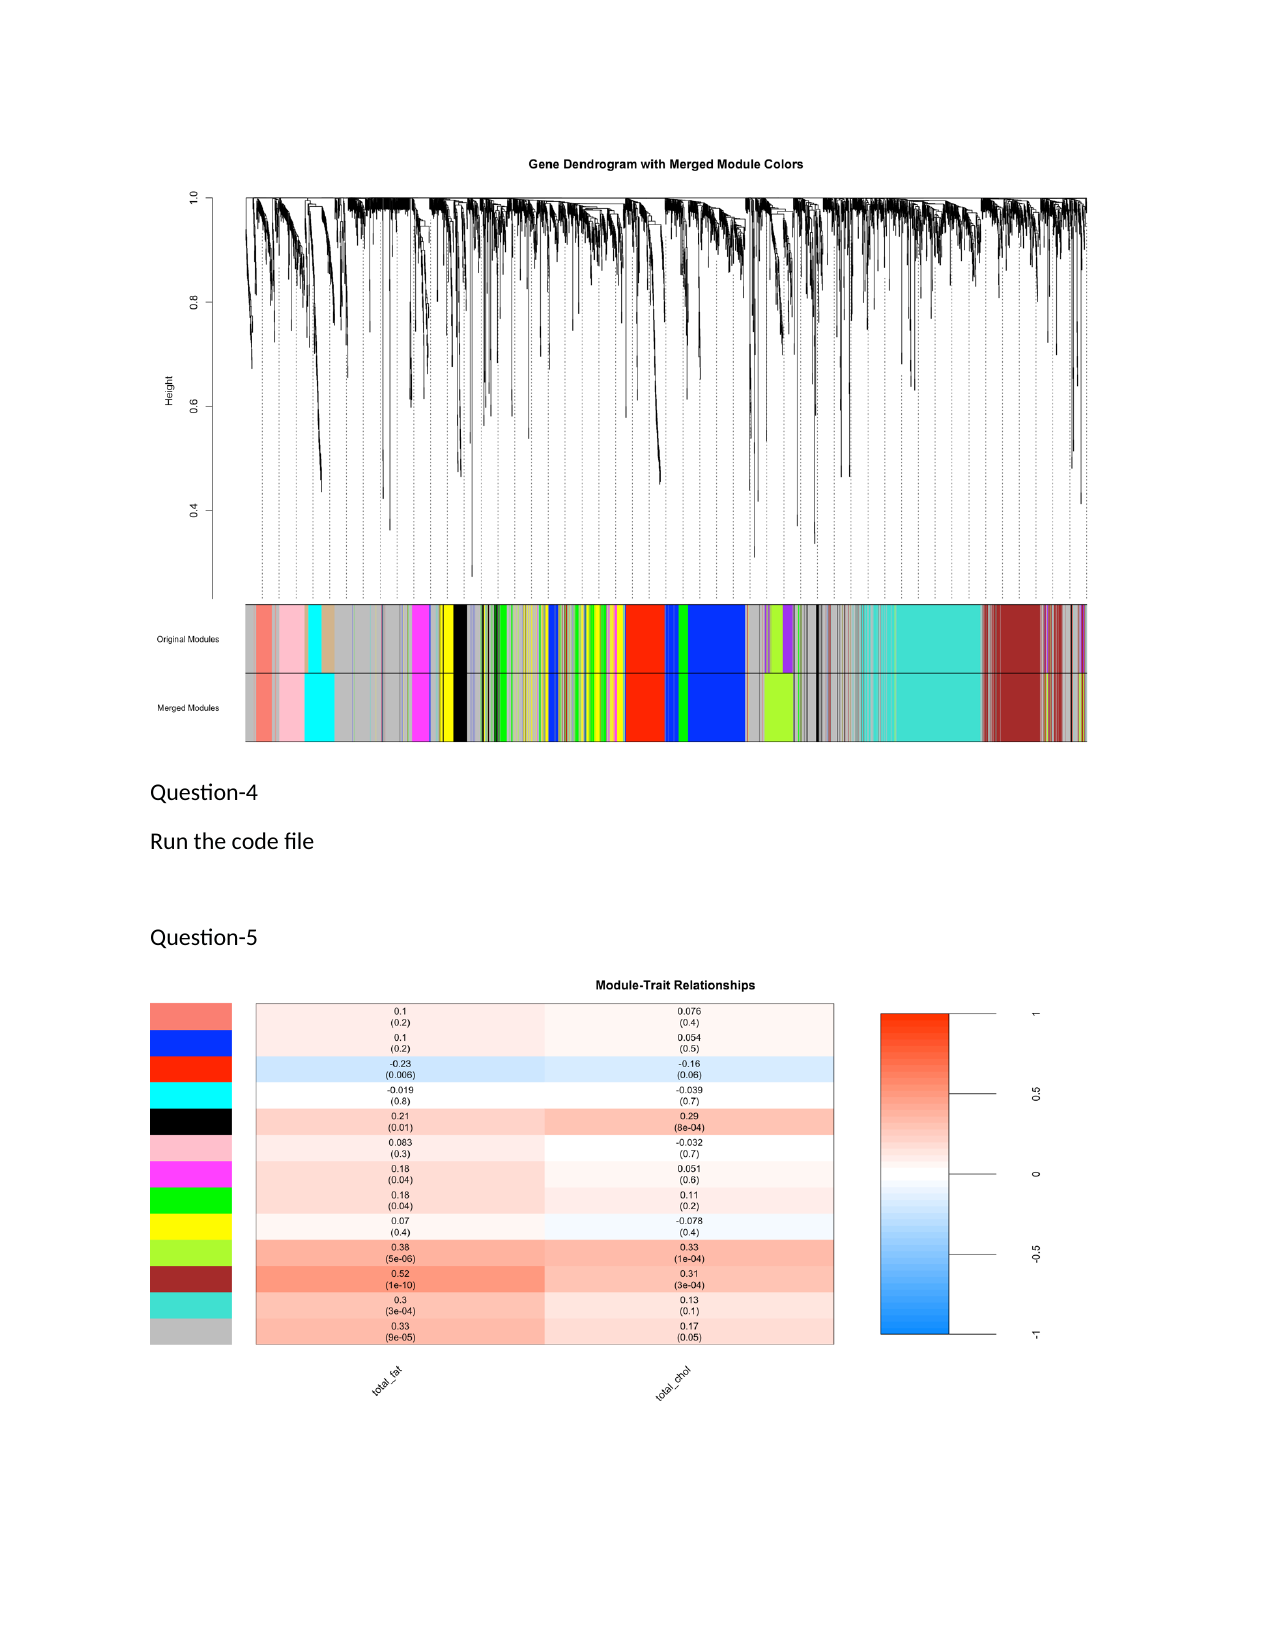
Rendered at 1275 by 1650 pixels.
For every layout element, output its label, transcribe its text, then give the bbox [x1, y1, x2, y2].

text Run the code file [150, 826, 1125, 855]
picture [150, 150, 1125, 759]
text Question-5 [150, 922, 1125, 951]
text Question-4 [150, 777, 1125, 807]
picture [150, 970, 1125, 1424]
